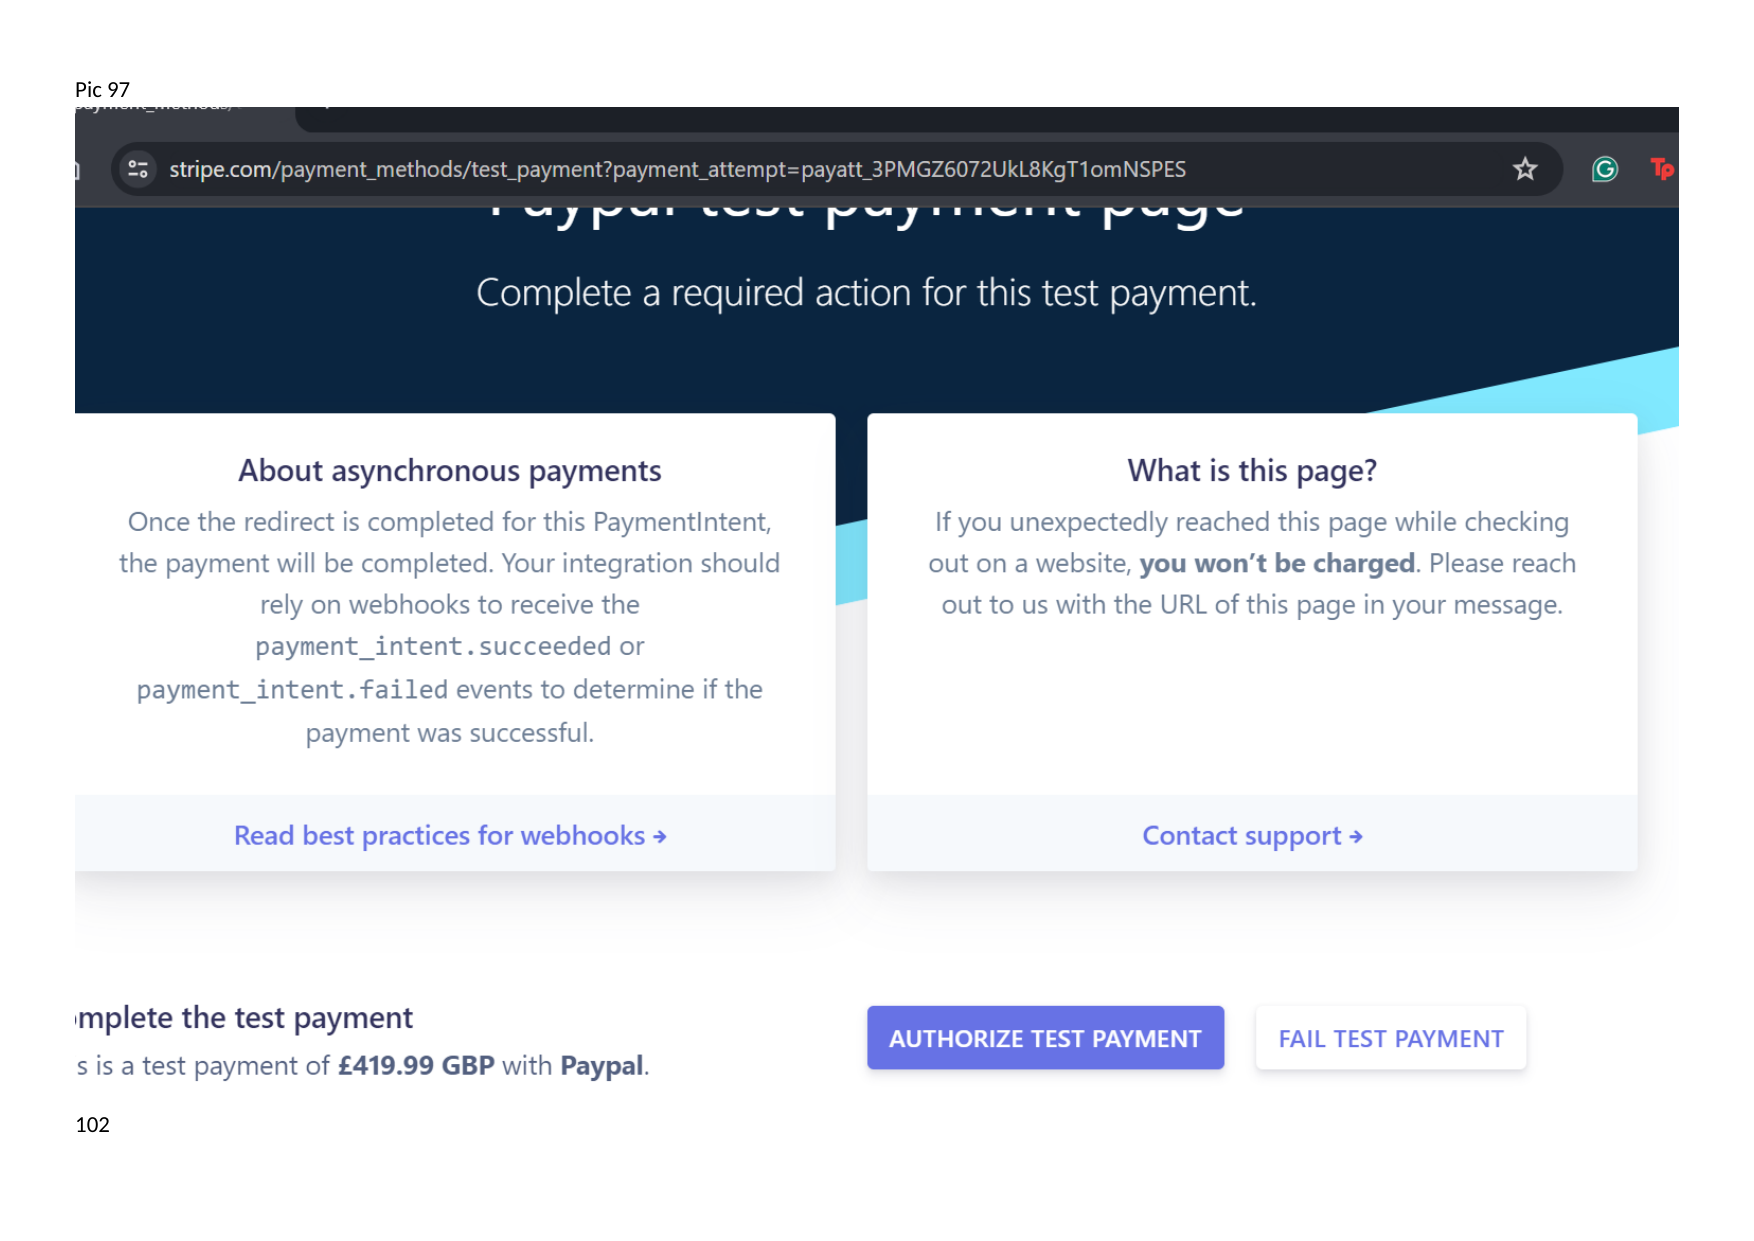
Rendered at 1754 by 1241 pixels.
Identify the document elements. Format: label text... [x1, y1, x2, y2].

text Pic 97 [75, 75, 1679, 107]
picture [75, 107, 1679, 1097]
